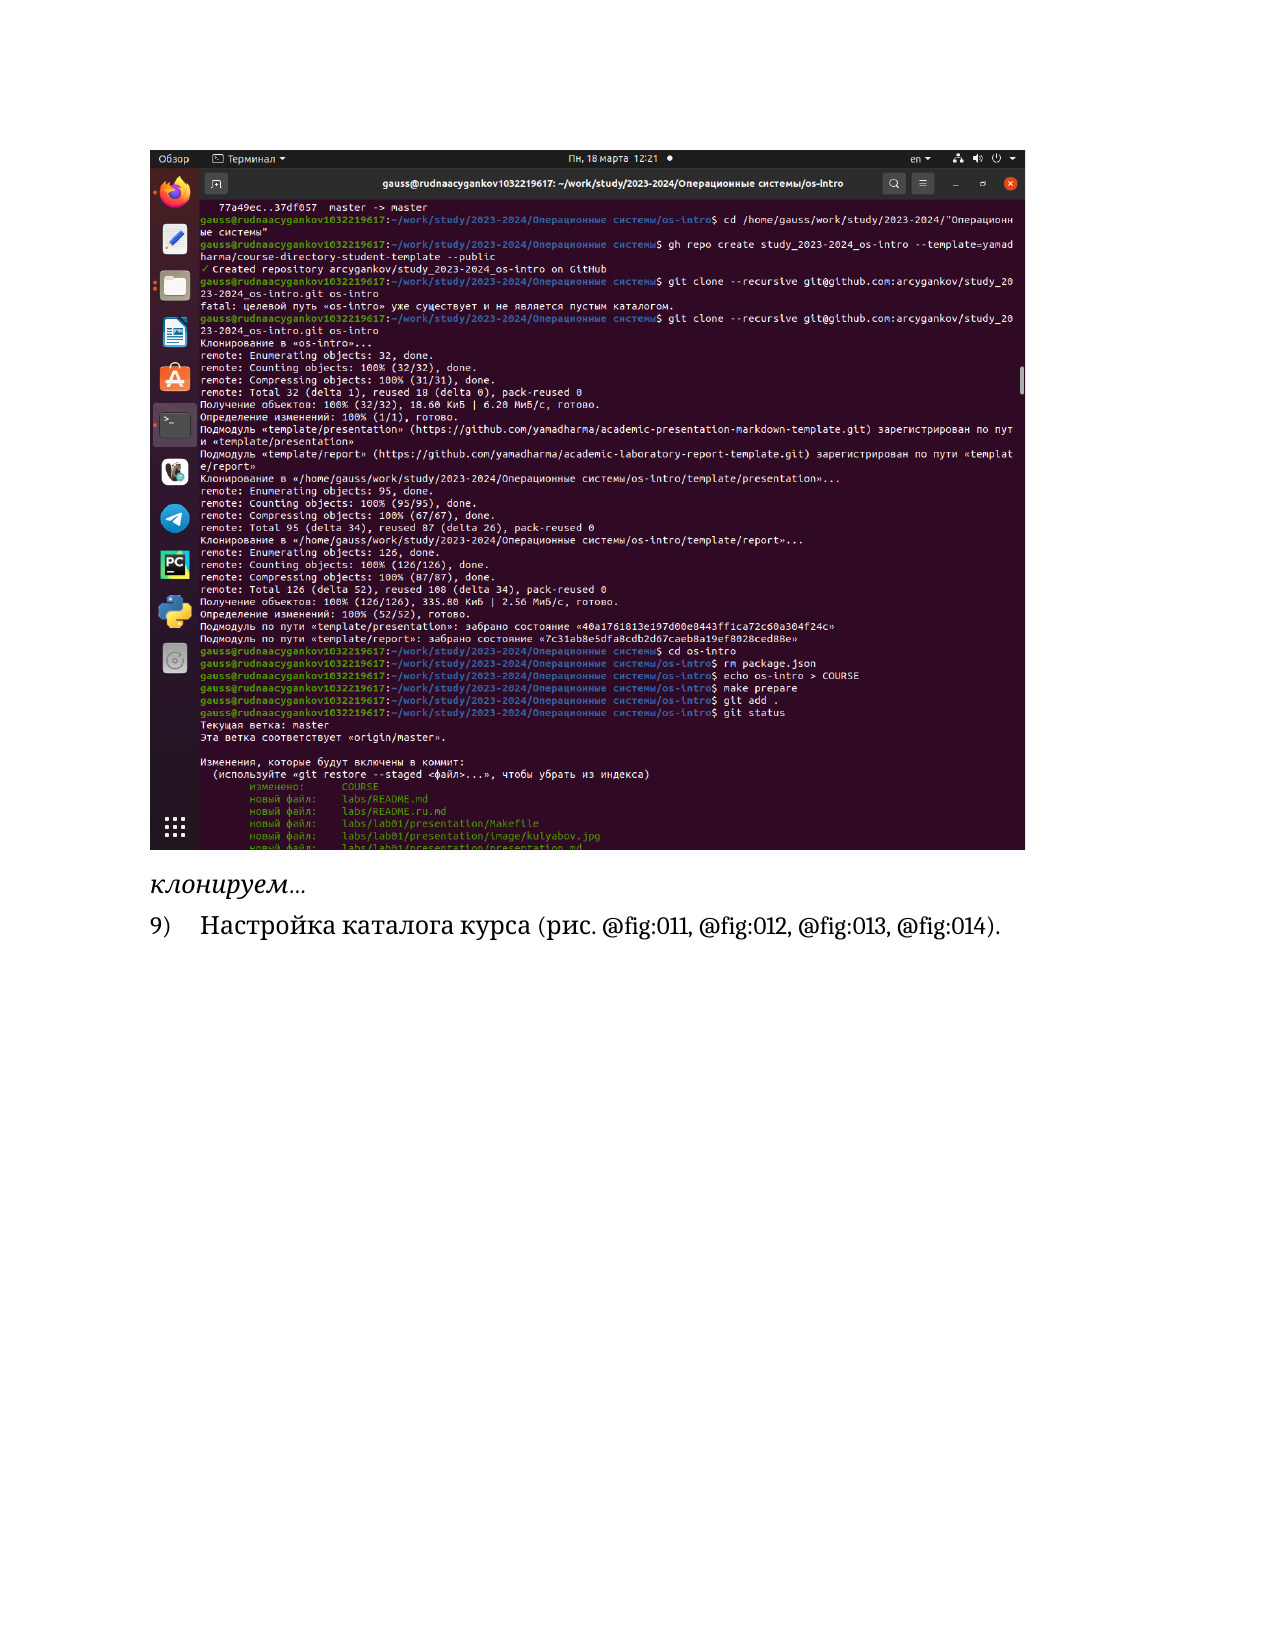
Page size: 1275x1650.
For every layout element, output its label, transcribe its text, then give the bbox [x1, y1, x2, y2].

text клонируем… [150, 871, 1125, 899]
picture [150, 150, 1025, 850]
list Настройка каталога курса (рис. @fig:011, @fig:012, @fig:013, @fig:014). [150, 912, 1125, 941]
